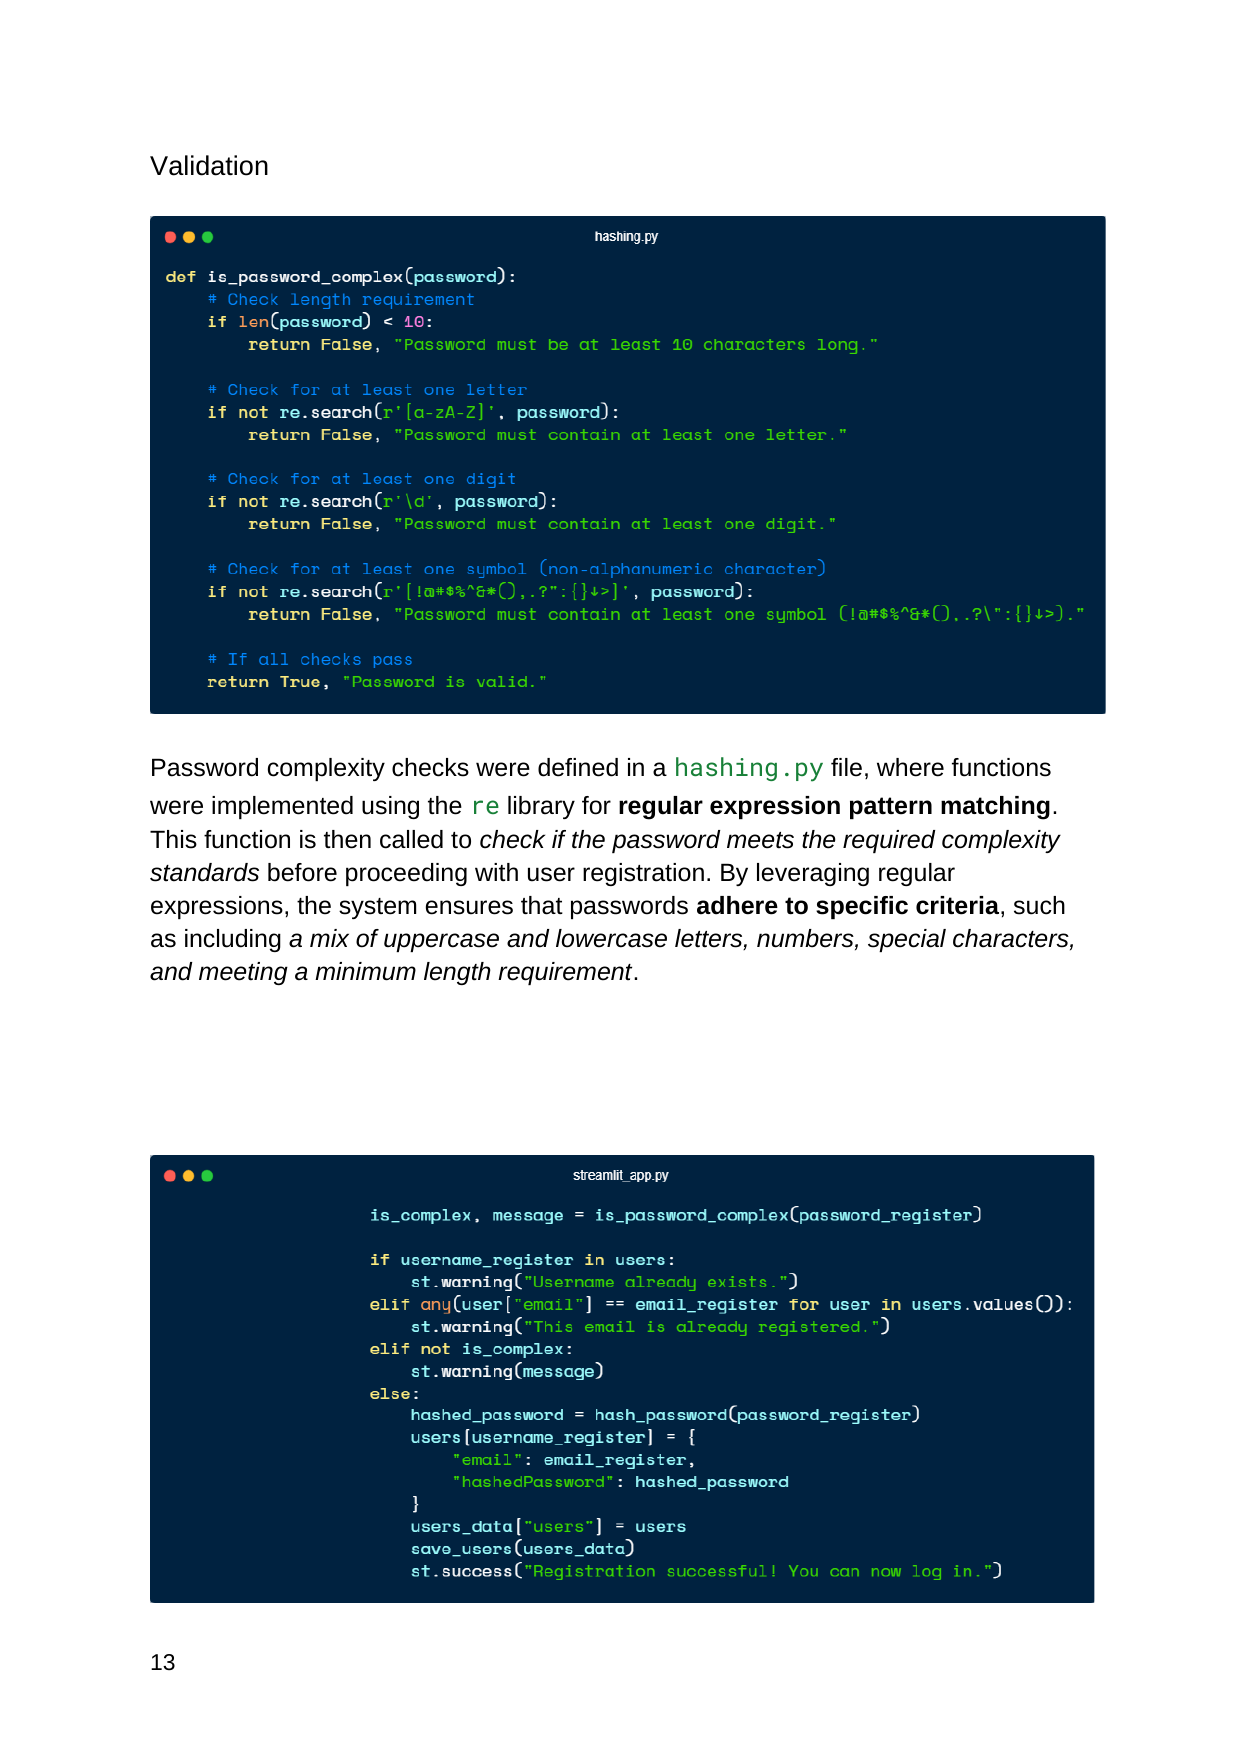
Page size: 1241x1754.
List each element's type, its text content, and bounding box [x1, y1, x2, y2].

subtitle Validation [150, 150, 1090, 181]
picture [150, 1155, 1095, 1603]
picture [150, 216, 1106, 714]
text Password complexity checks were defined in a hashing.py file, where functions were implemented using the re library for regular expression pattern matching. This function is then called to check if the password meets the required complexity standards before proceeding with user registration. By leveraging regular expressions, the system ensures that passwords adhere to specific criteria, such as including a mix of uppercase and lowercase letters, numbers, special characters, and meeting a minimum length requirement. [150, 750, 1090, 986]
